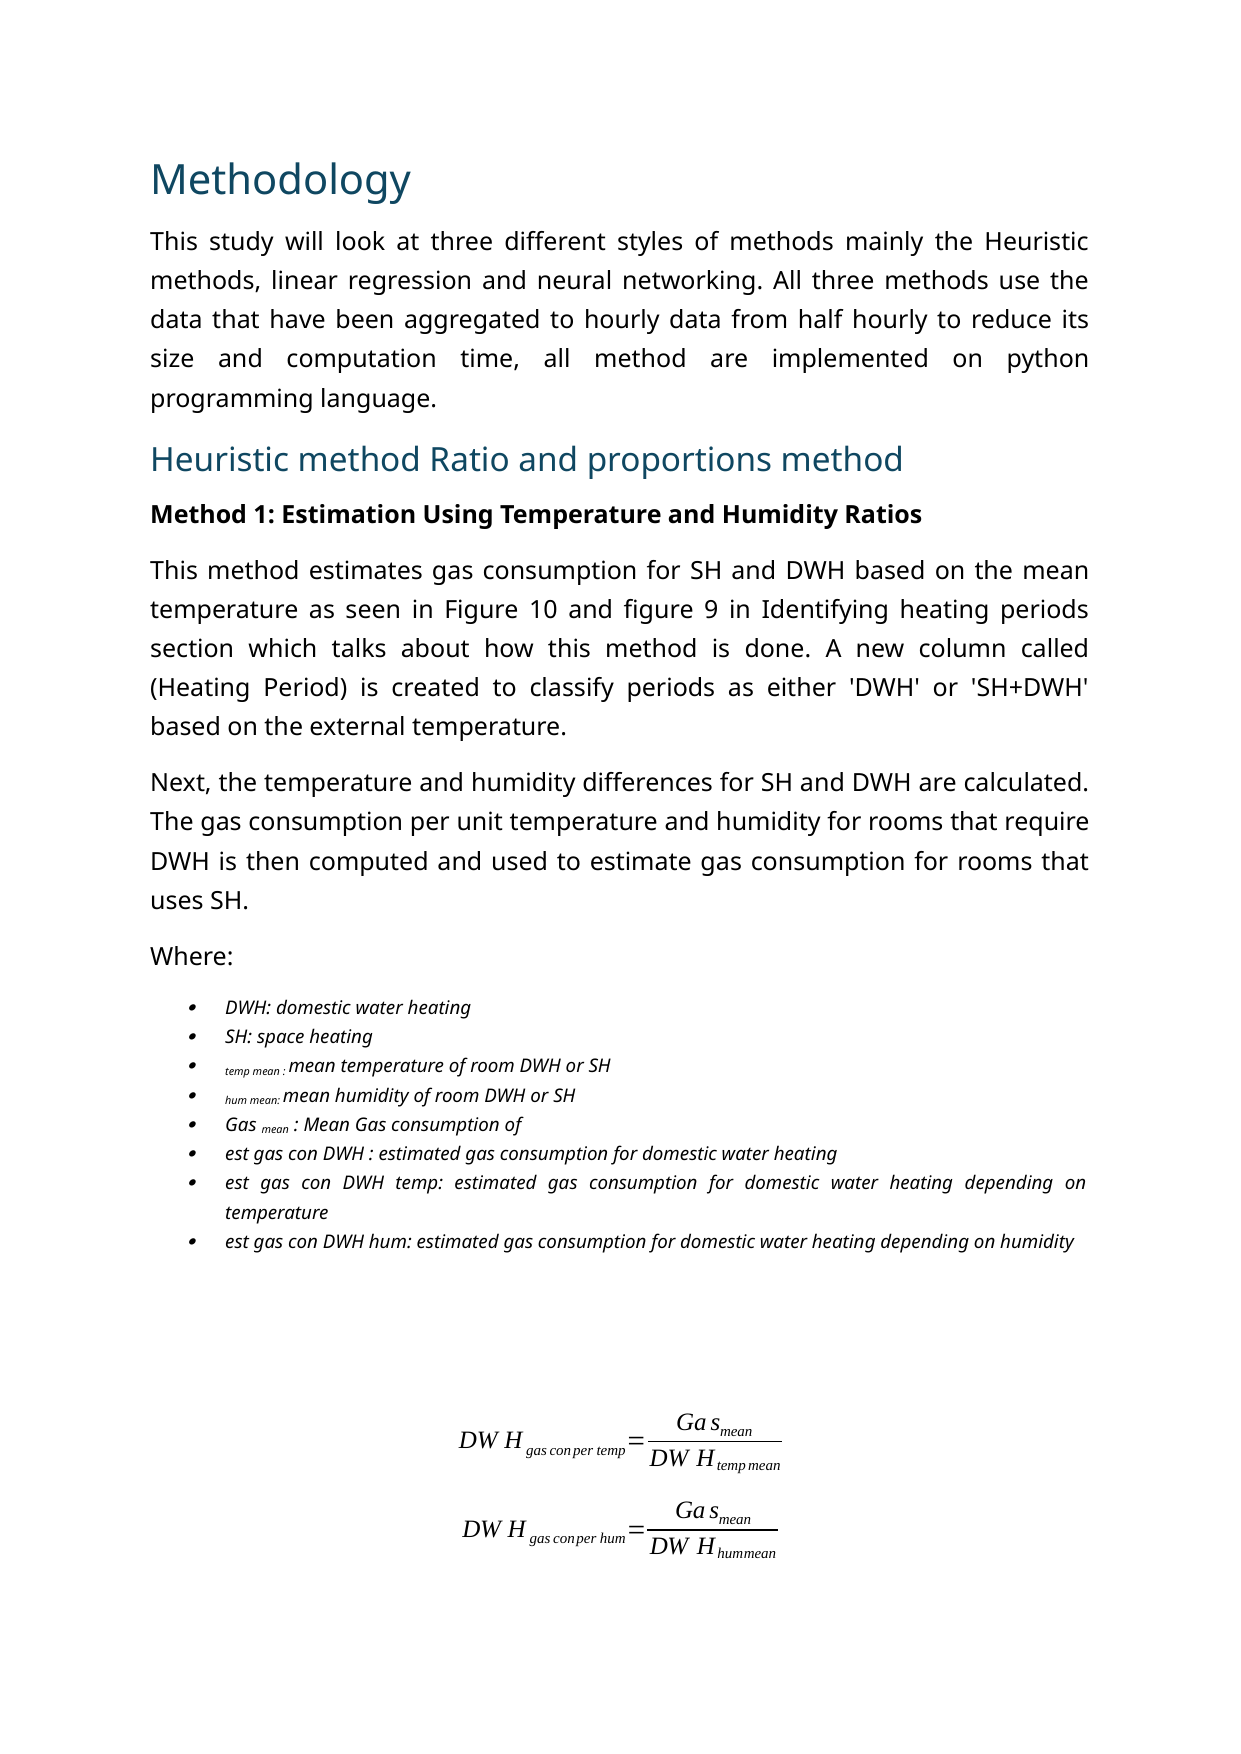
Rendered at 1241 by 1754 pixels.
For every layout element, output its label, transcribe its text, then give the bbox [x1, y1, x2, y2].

list est gas con DWH : estimated gas consumption for domestic water heating [187, 1140, 1090, 1166]
subtitle Methodology [150, 150, 1090, 207]
text This method estimates gas consumption for SH and DWH based on the mean temperature as seen in Figure 10 and figure 9 in Identifying heating periods section which talks about how this method is done. A new column called (Heating Period) is created to classify periods as either 'DWH' or 'SH+DWH' based on the external temperature. [150, 552, 1090, 743]
text Next, the temperature and humidity differences for SH and DWH are calculated. The gas consumption per unit temperature and humidity for rooms that require DWH is then computed and used to estimate gas consumption for rooms that uses SH. [150, 765, 1090, 916]
text Where: [150, 938, 1090, 972]
list est gas con DWH hum: estimated gas consumption for domestic water heating depending on humidity [187, 1228, 1090, 1254]
list SH: space heating [187, 1023, 1090, 1049]
list hum mean: mean humidity of room DWH or SH [187, 1082, 1090, 1107]
list est gas con DWH temp: estimated gas consumption for domestic water heating depending on temperature [187, 1170, 1090, 1224]
list Gas mean : Mean Gas consumption of [187, 1111, 1090, 1137]
list temp mean : mean temperature of room DWH or SH [187, 1053, 1090, 1078]
subtitle Heuristic method Ratio and proportions method [150, 436, 1090, 481]
list DWH: domestic water heating [187, 994, 1090, 1019]
text Method 1: Estimation Using Temperature and Humidity Ratios [150, 497, 1090, 531]
text This study will look at three different styles of methods mainly the Heuristic methods, linear regression and neural networking. All three methods use the data that have been aggregated to hourly data from half hourly to reduce its size and computation time, all method are implemented on python programming language. [150, 223, 1090, 414]
